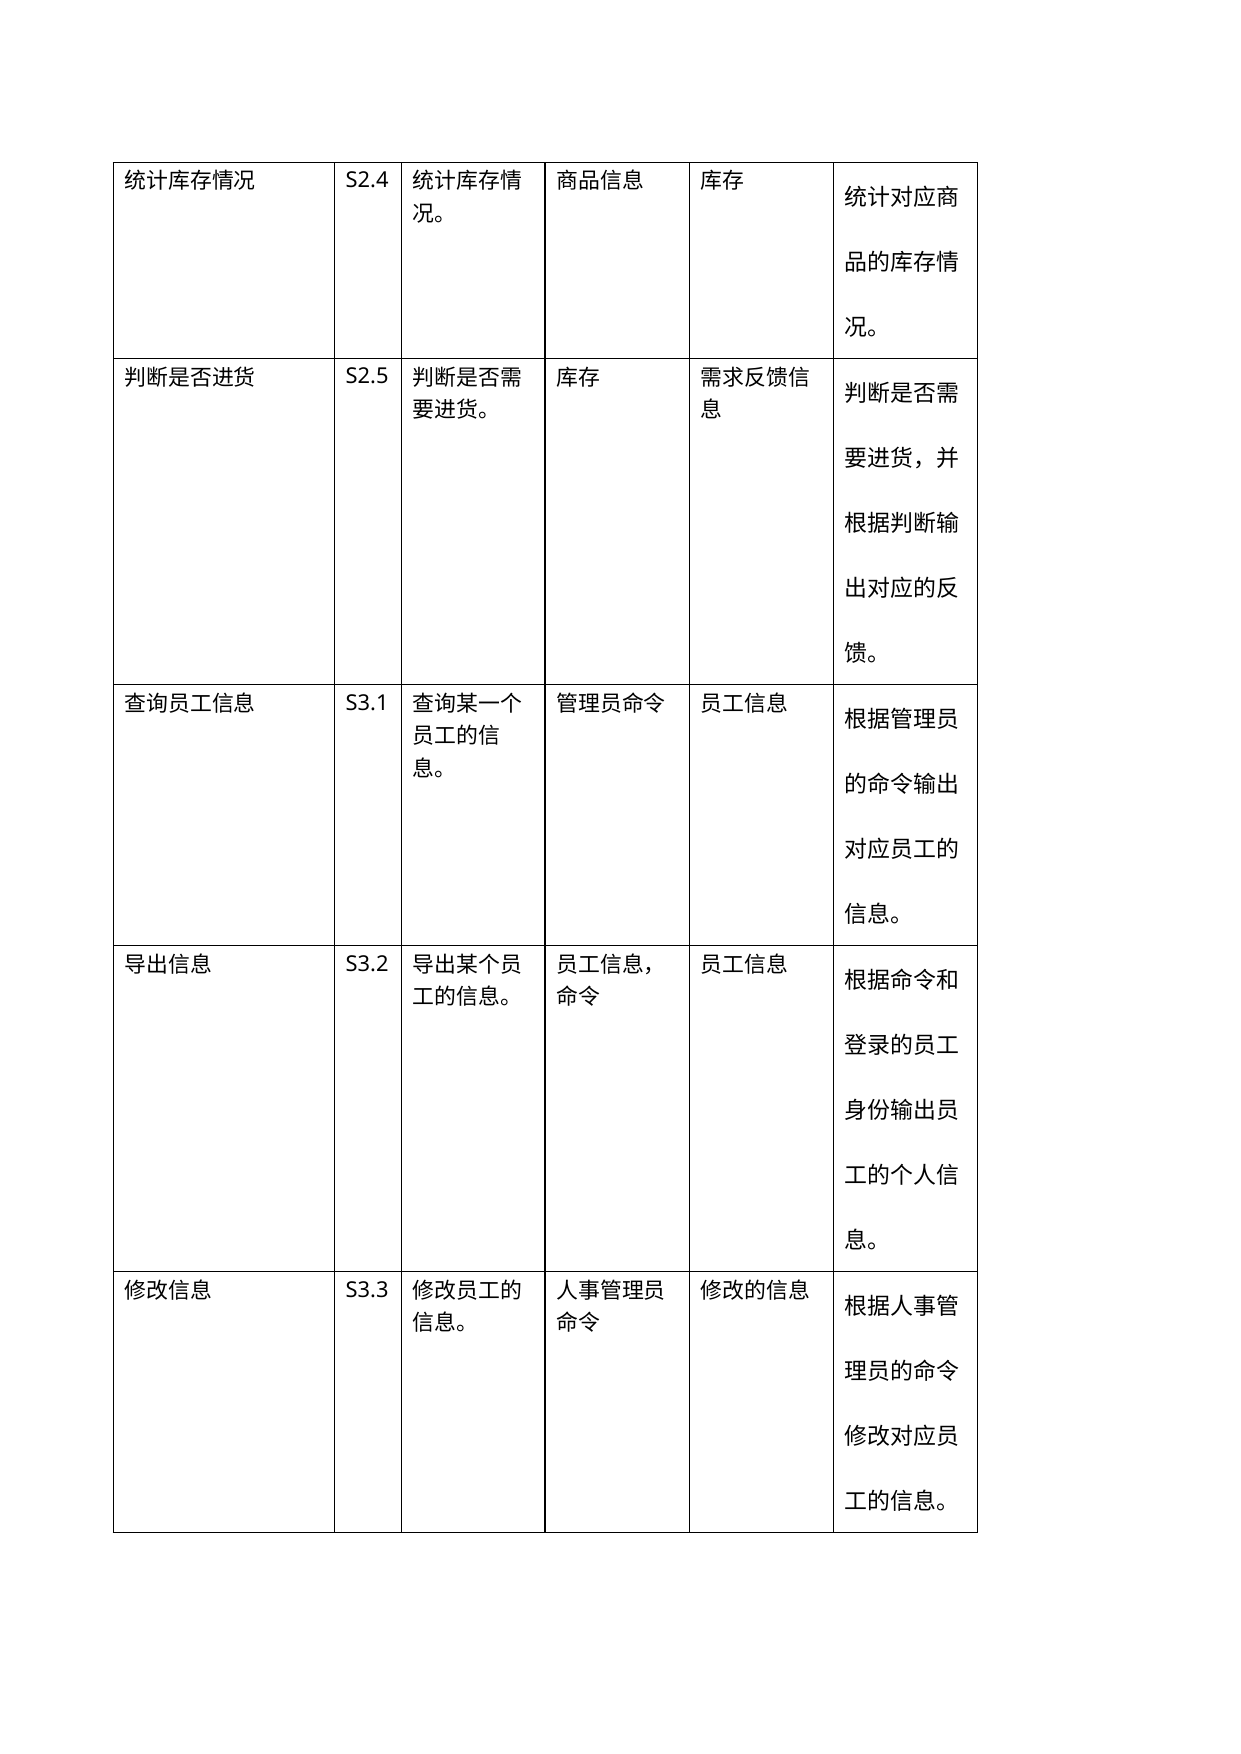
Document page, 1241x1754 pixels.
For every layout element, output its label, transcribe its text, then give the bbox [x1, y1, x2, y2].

table_cell 库存 [546, 359, 689, 684]
table_cell 导出信息 [114, 946, 334, 1271]
table_cell S3.3 [335, 1272, 401, 1532]
table_cell 统计库存情况。 [402, 163, 544, 358]
table_cell S2.5 [335, 359, 401, 684]
table_cell 修改员工的信息。 [402, 1272, 544, 1532]
table_cell 判断是否需要进货。 [402, 359, 544, 684]
table_cell 统计对应商品的库存情况。 [834, 163, 977, 358]
table_cell 员工信息 [690, 685, 833, 945]
table_cell S3.1 [335, 685, 401, 945]
table_cell 修改信息 [114, 1272, 334, 1532]
table_cell 商品信息 [546, 163, 689, 358]
table_cell 查询员工信息 [114, 685, 334, 945]
table_cell 判断是否进货 [114, 359, 334, 684]
table_cell S2.4 [335, 163, 401, 358]
table_cell 员工信息，命令 [546, 946, 689, 1271]
table_cell 判断是否需要进货，并根据判断输出对应的反馈。 [834, 359, 977, 684]
table_cell 需求反馈信息 [690, 359, 833, 684]
table_cell 员工信息 [690, 946, 833, 1271]
table_cell 库存 [690, 163, 833, 358]
table_cell 查询某一个员工的信息。 [402, 685, 544, 945]
table_cell 根据人事管理员的命令修改对应员工的信息。 [834, 1272, 977, 1532]
table_cell 导出某个员工的信息。 [402, 946, 544, 1271]
table_cell 修改的信息 [690, 1272, 833, 1532]
table_cell 根据命令和登录的员工身份输出员工的个人信息。 [834, 946, 977, 1271]
table_cell 管理员命令 [546, 685, 689, 945]
table_cell 统计库存情况 [114, 163, 334, 358]
table_cell 根据管理员的命令输出对应员工的信息。 [834, 685, 977, 945]
table_cell S3.2 [335, 946, 401, 1271]
table_cell 人事管理员命令 [546, 1272, 689, 1532]
